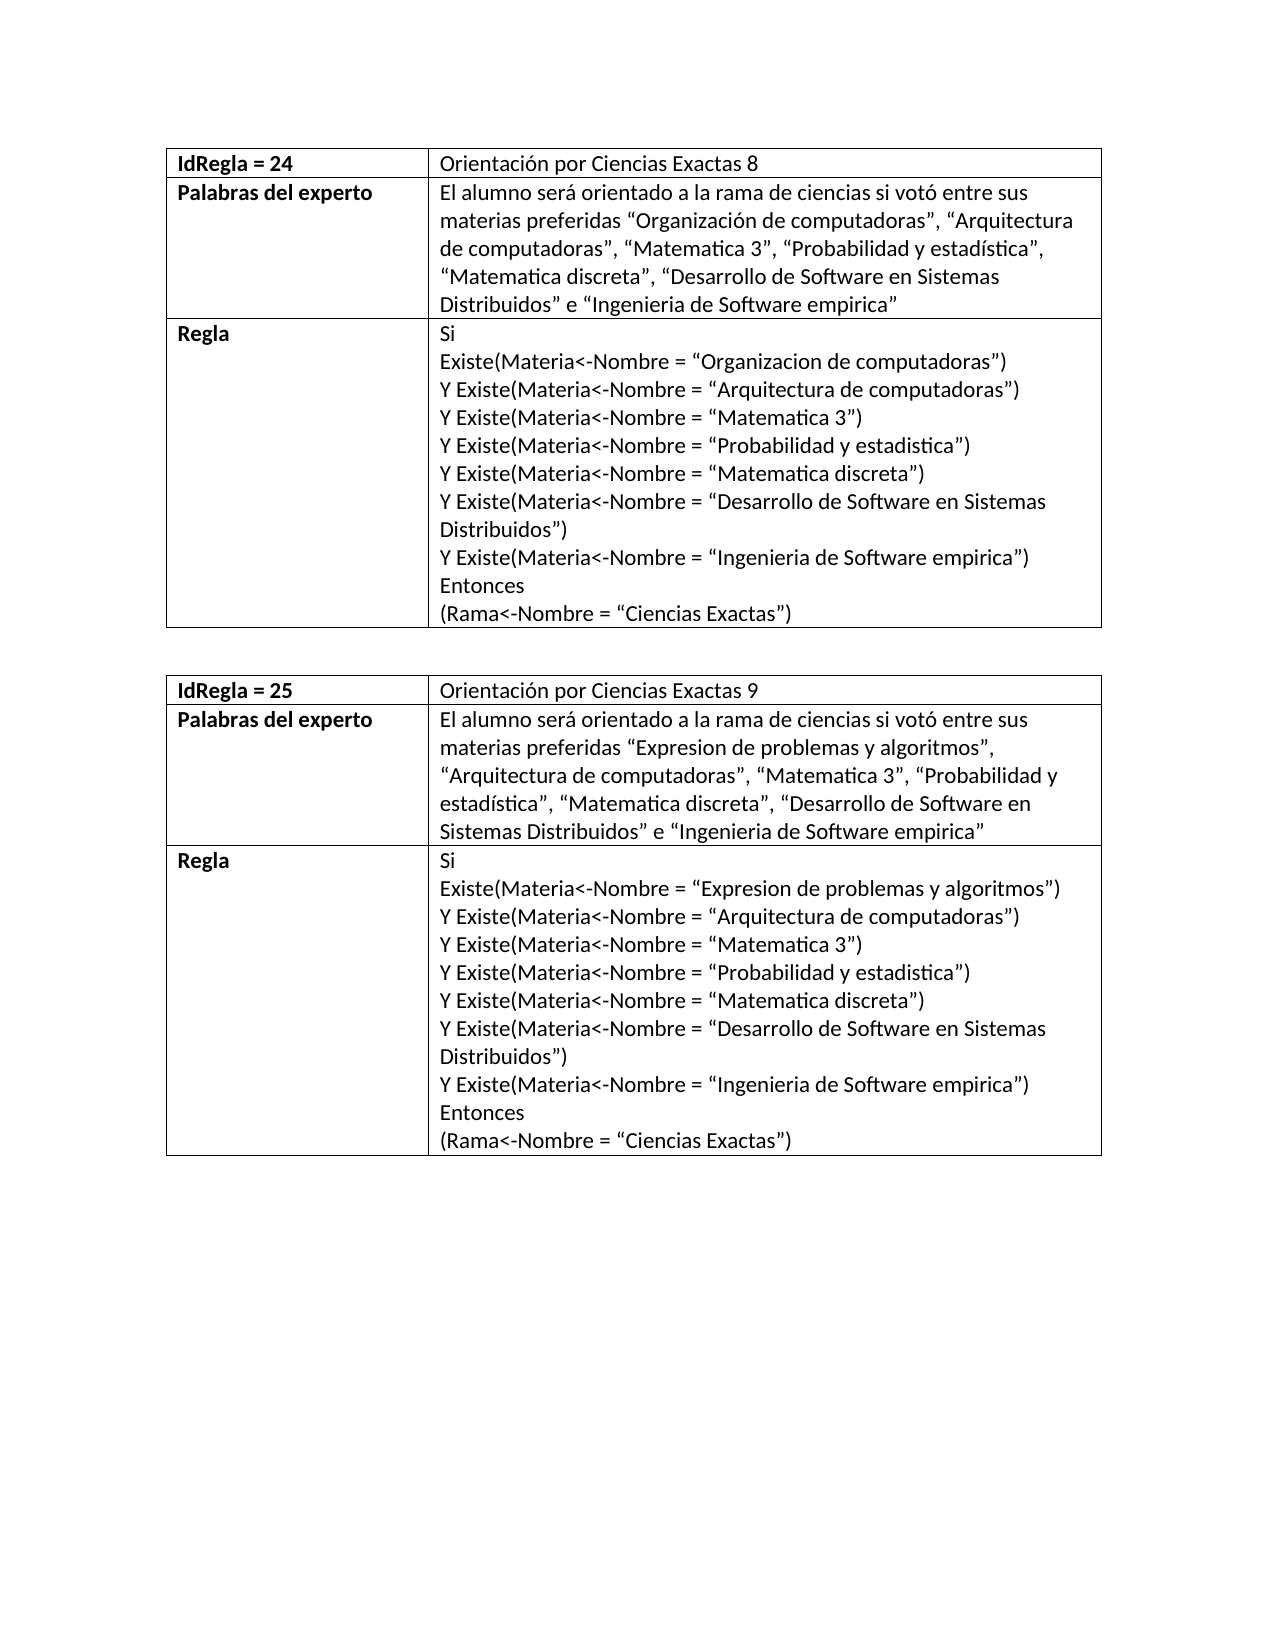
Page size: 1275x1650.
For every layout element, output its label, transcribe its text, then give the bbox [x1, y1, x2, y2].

table_cell El alumno será orientado a la rama de ciencias si votó entre sus materias preferidas “Organización de computadoras”, “Arquitectura de computadoras”, “Matematica 3”, “Probabilidad y estadística”, “Matematica discreta”, “Desarrollo de Software en Sistemas Distribuidos” e “Ingenieria de Software empirica” [429, 178, 1101, 318]
table_header IdRegla = 24 [167, 149, 428, 177]
table_header IdRegla = 25 [167, 676, 428, 704]
table_cell Palabras del experto [167, 178, 428, 318]
table_cell Palabras del experto [167, 705, 428, 845]
table_cell El alumno será orientado a la rama de ciencias si votó entre sus materias preferidas “Expresion de problemas y algoritmos”, “Arquitectura de computadoras”, “Matematica 3”, “Probabilidad y estadística”, “Matematica discreta”, “Desarrollo de Software en Sistemas Distribuidos” e “Ingenieria de Software empirica” [429, 705, 1101, 845]
table_header Orientación por Ciencias Exactas 8 [429, 149, 1101, 177]
table_cell Regla [167, 319, 428, 627]
table_cell Si Existe(Materia<-Nombre = “Organizacion de computadoras”) Y Existe(Materia<-Nombre = “Arquitectura de computadoras”) Y Existe(Materia<-Nombre = “Matematica 3”) Y Existe(Materia<-Nombre = “Probabilidad y estadistica”) Y Existe(Materia<-Nombre = “Matematica discreta”) Y Existe(Materia<-Nombre = “Desarrollo de Software en Sistemas Distribuidos”) Y Existe(Materia<-Nombre = “Ingenieria de Software empirica”) Entonces (Rama<-Nombre = “Ciencias Exactas”) [429, 319, 1101, 627]
table_cell Regla [167, 846, 428, 1154]
table_header Orientación por Ciencias Exactas 9 [429, 676, 1101, 704]
table_cell Si Existe(Materia<-Nombre = “Expresion de problemas y algoritmos”) Y Existe(Materia<-Nombre = “Arquitectura de computadoras”) Y Existe(Materia<-Nombre = “Matematica 3”) Y Existe(Materia<-Nombre = “Probabilidad y estadistica”) Y Existe(Materia<-Nombre = “Matematica discreta”) Y Existe(Materia<-Nombre = “Desarrollo de Software en Sistemas Distribuidos”) Y Existe(Materia<-Nombre = “Ingenieria de Software empirica”) Entonces (Rama<-Nombre = “Ciencias Exactas”) [429, 846, 1101, 1154]
